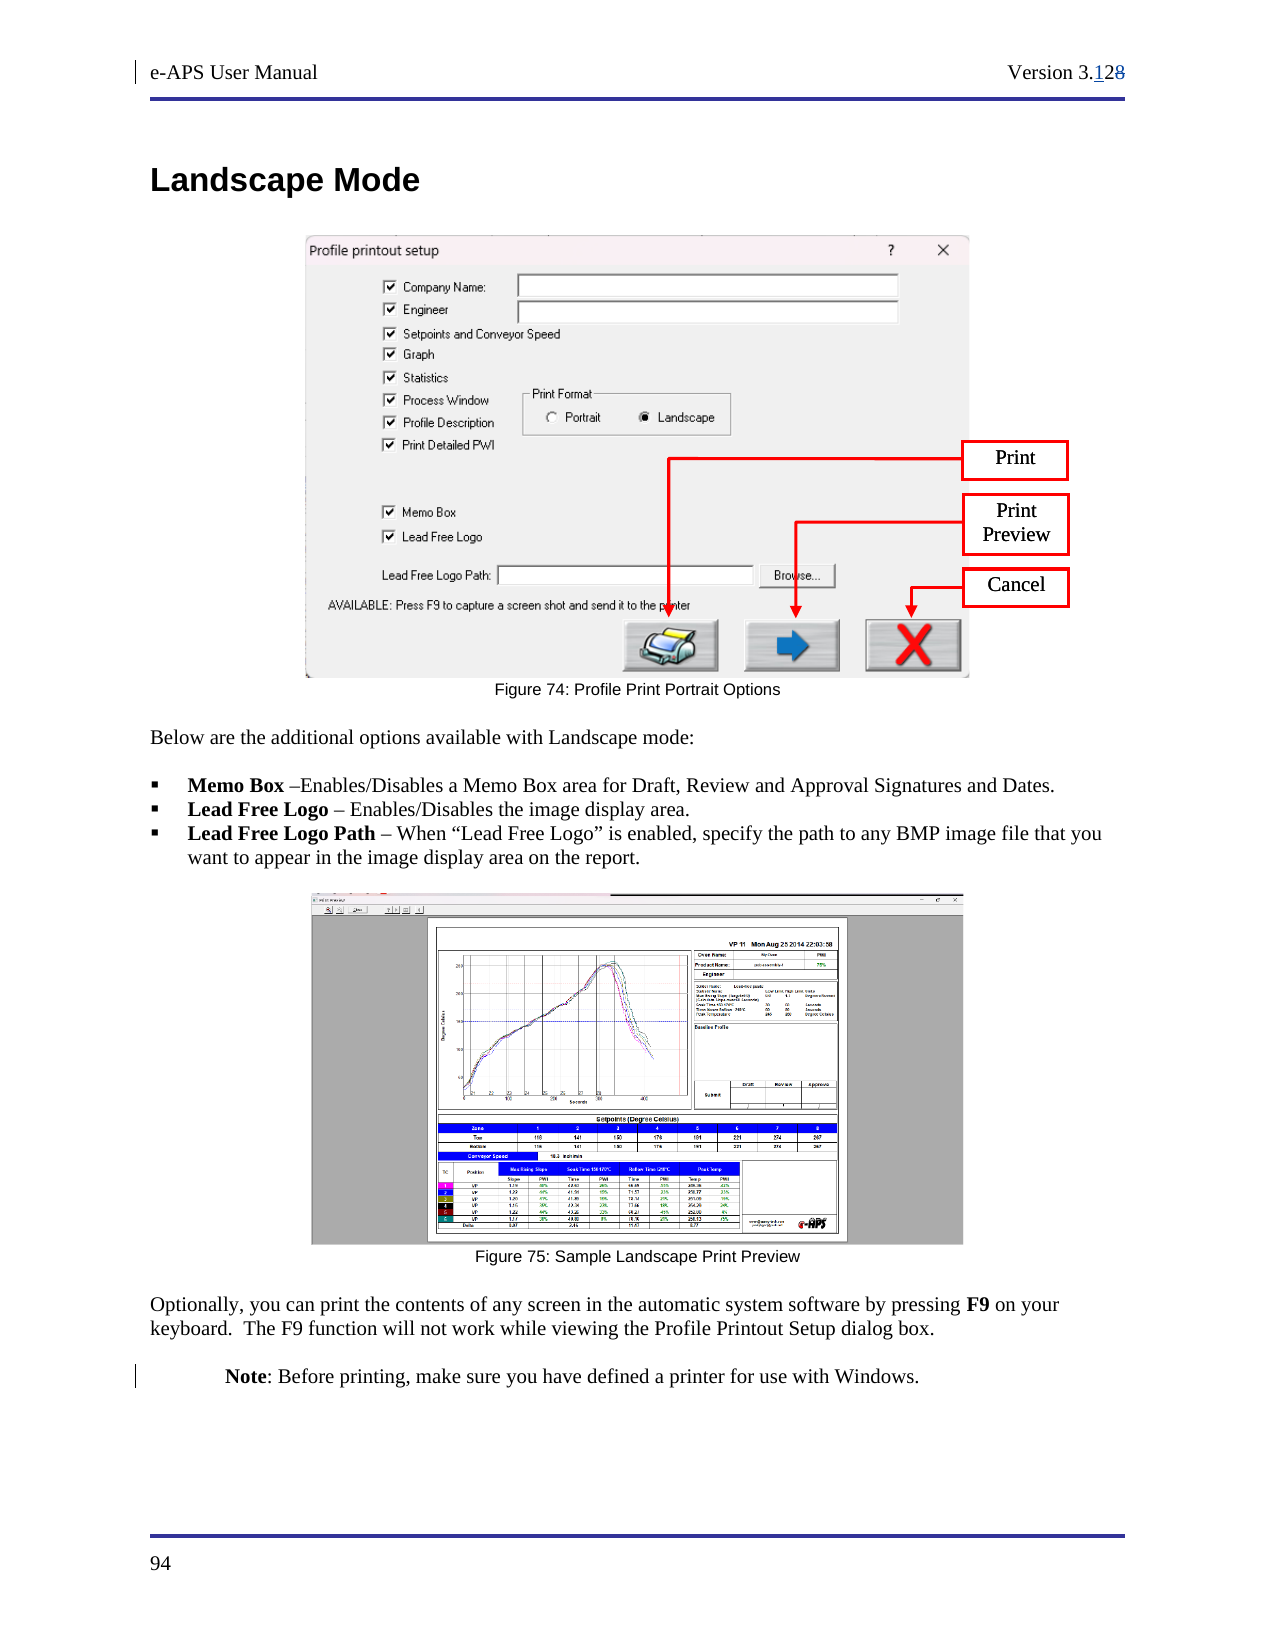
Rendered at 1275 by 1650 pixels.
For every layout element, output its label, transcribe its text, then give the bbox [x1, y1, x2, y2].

text Optionally, you can print the contents of any screen in the automatic system software by pressing F9 on your keyboard. The F9 function will not work while viewing the Profile Printout Setup dialog box. [150, 1292, 1125, 1340]
text Below are the additional options available with Landscape mode: [150, 725, 1125, 749]
list Lead Free Logo – Enables/Disables the image display area. [150, 797, 1125, 821]
text Note: Before printing, make sure you have defined a printer for use with Windows. [150, 1364, 1125, 1388]
picture [311, 893, 964, 1245]
subtitle Landscape Mode [150, 160, 1125, 198]
text Figure 75: Sample Landscape Print Preview [150, 1247, 1125, 1266]
list Memo Box –Enables/Disables a Memo Box area for Draft, Review and Approval Signatures and Dates. [150, 773, 1125, 797]
text Figure 74: Profile Print Portrait Options [150, 679, 1125, 699]
list Lead Free Logo Path – When “Lead Free Logo” is enabled, specify the path to any BMP image file that you want to appear in the image display area on the report. [150, 821, 1125, 869]
picture [305, 235, 970, 678]
